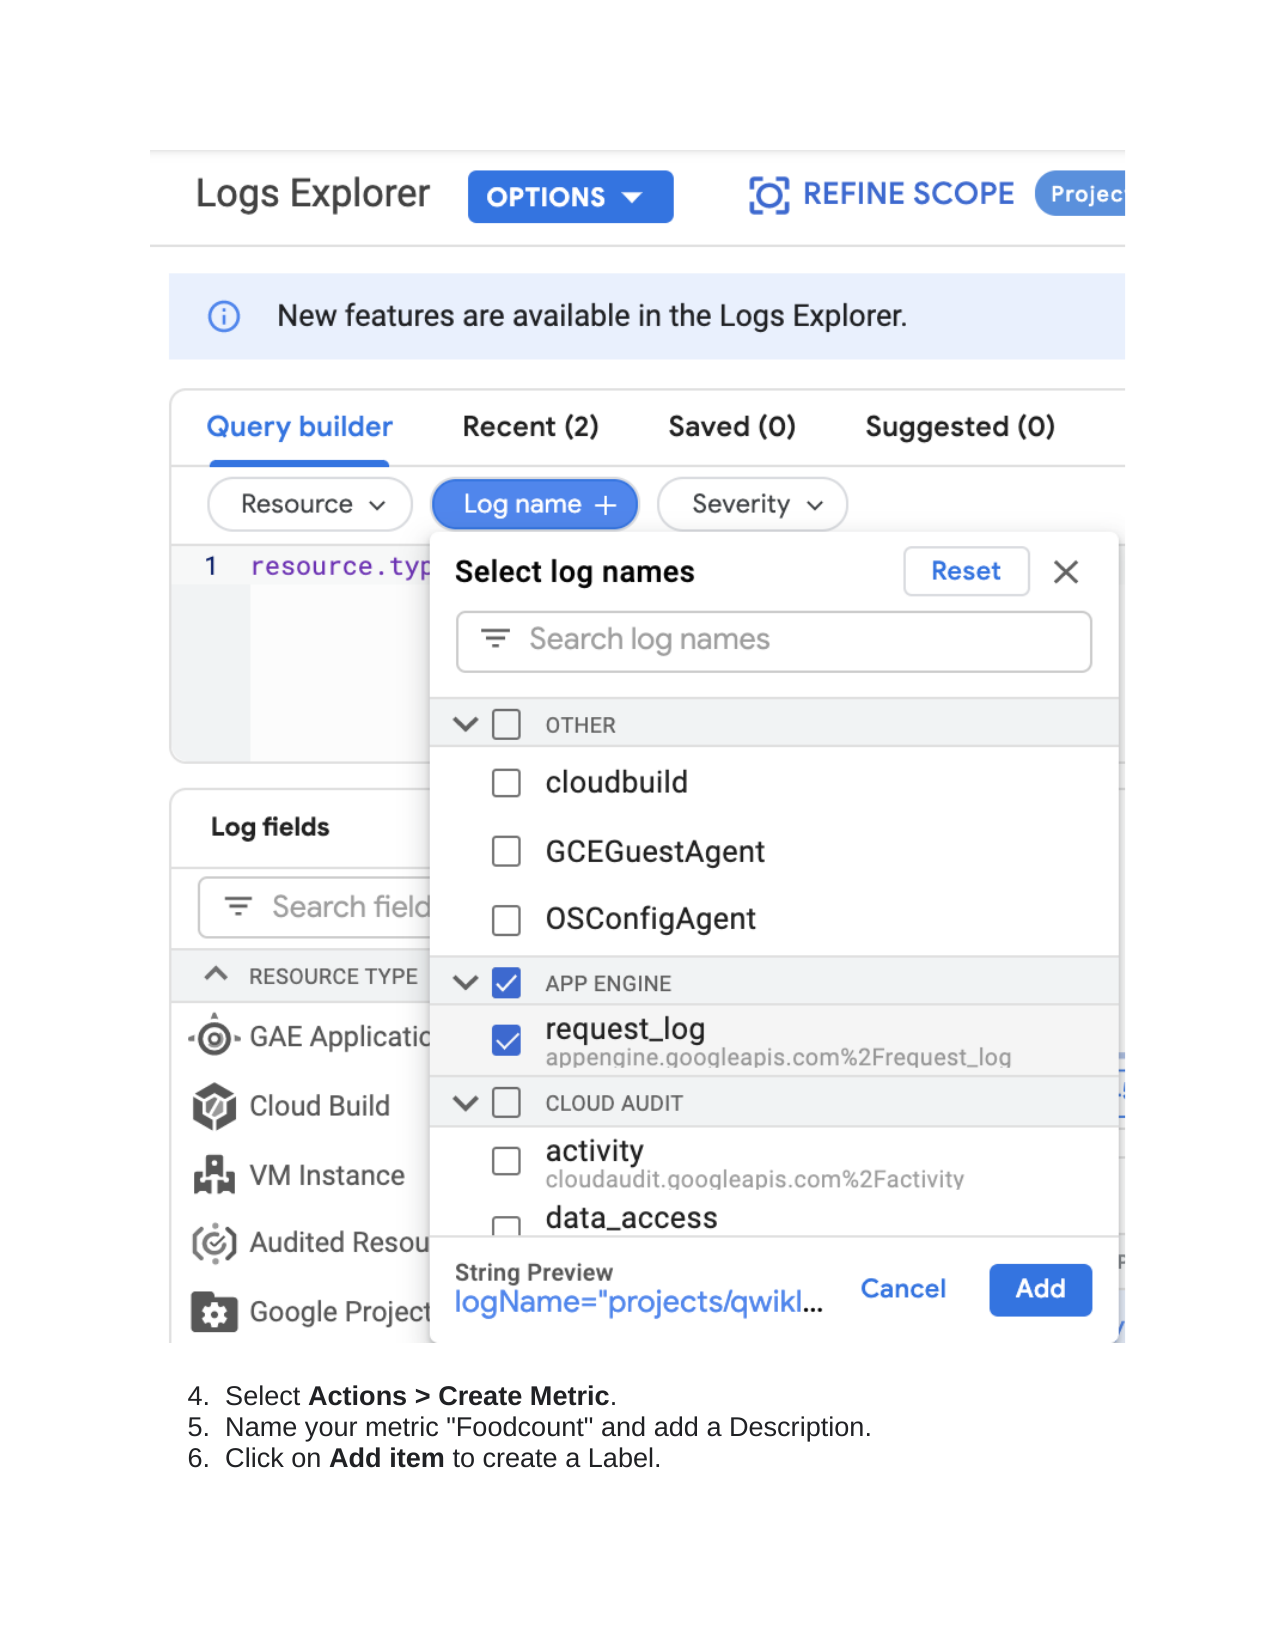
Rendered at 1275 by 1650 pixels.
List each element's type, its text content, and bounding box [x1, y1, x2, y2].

list Click on Add item to create a Label. [187, 1442, 1125, 1474]
list Name your metric "Foodcount" and add a Description. [187, 1411, 1125, 1442]
picture [150, 150, 1125, 1343]
list Select Actions > Create Metric. [187, 1380, 1125, 1411]
